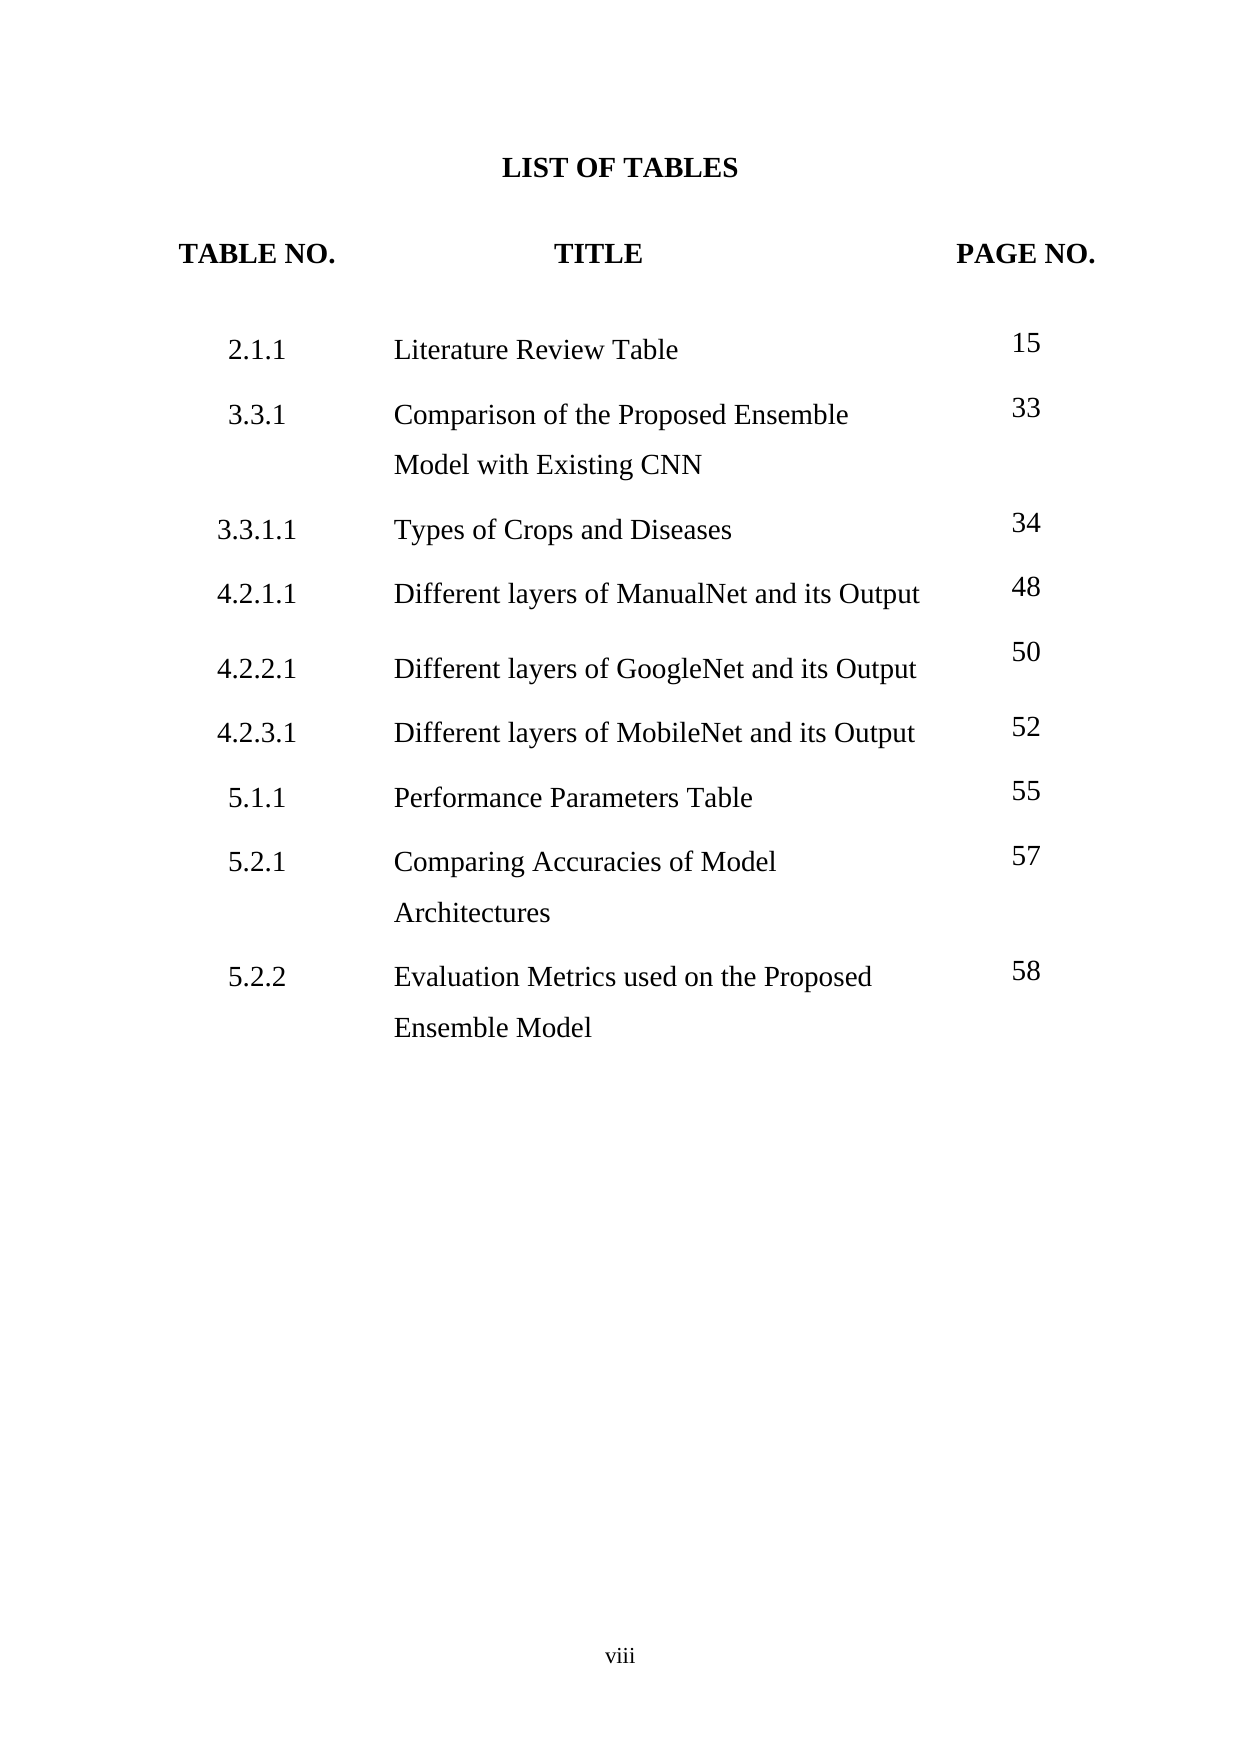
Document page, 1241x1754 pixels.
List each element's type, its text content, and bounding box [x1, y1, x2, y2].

table_cell Evaluation Metrics used on the Proposed Ensemble Model [383, 943, 943, 1056]
table_header TITLE [383, 226, 943, 314]
table_cell [944, 624, 1108, 698]
table_cell Performance Parameters Table [383, 763, 943, 827]
table_header TABLE NO. [132, 226, 382, 314]
table_cell [944, 828, 1108, 942]
table_cell 33 [944, 380, 1108, 494]
table_cell Comparing Accuracies of Model Architectures [383, 828, 943, 942]
table_cell 5.1.1 [132, 763, 382, 827]
table_cell Different layers of GoogleNet and its Output [383, 624, 943, 698]
table_header PAGE NO. [944, 226, 1108, 314]
table_cell 4.2.1.1 [132, 560, 382, 623]
table_cell 4.2.3.1 [132, 699, 382, 762]
table_cell Types of Crops and Diseases [383, 495, 943, 558]
table_cell 4.2.2.1 [132, 624, 382, 698]
table_cell 34 [944, 495, 1108, 558]
table_cell 5.2.2 [132, 943, 382, 1056]
table_cell [944, 943, 1108, 1056]
table_cell 55 [944, 763, 1108, 827]
text LIST OF TABLES [150, 150, 1090, 183]
table_cell 5.2.1 [132, 828, 382, 942]
table_cell 15 [944, 315, 1108, 379]
table_cell 3.3.1 [132, 380, 382, 494]
table_cell 3.3.1.1 [132, 495, 382, 558]
table_cell Comparison of the Proposed Ensemble Model with Existing CNN [383, 380, 943, 494]
table_cell Different layers of MobileNet and its Output [383, 699, 943, 762]
table_cell [944, 699, 1108, 762]
table_cell Literature Review Table [383, 315, 943, 379]
table_cell [944, 560, 1108, 623]
table_cell Different layers of ManualNet and its Output [383, 560, 943, 623]
table_cell 2.1.1 [132, 315, 382, 379]
